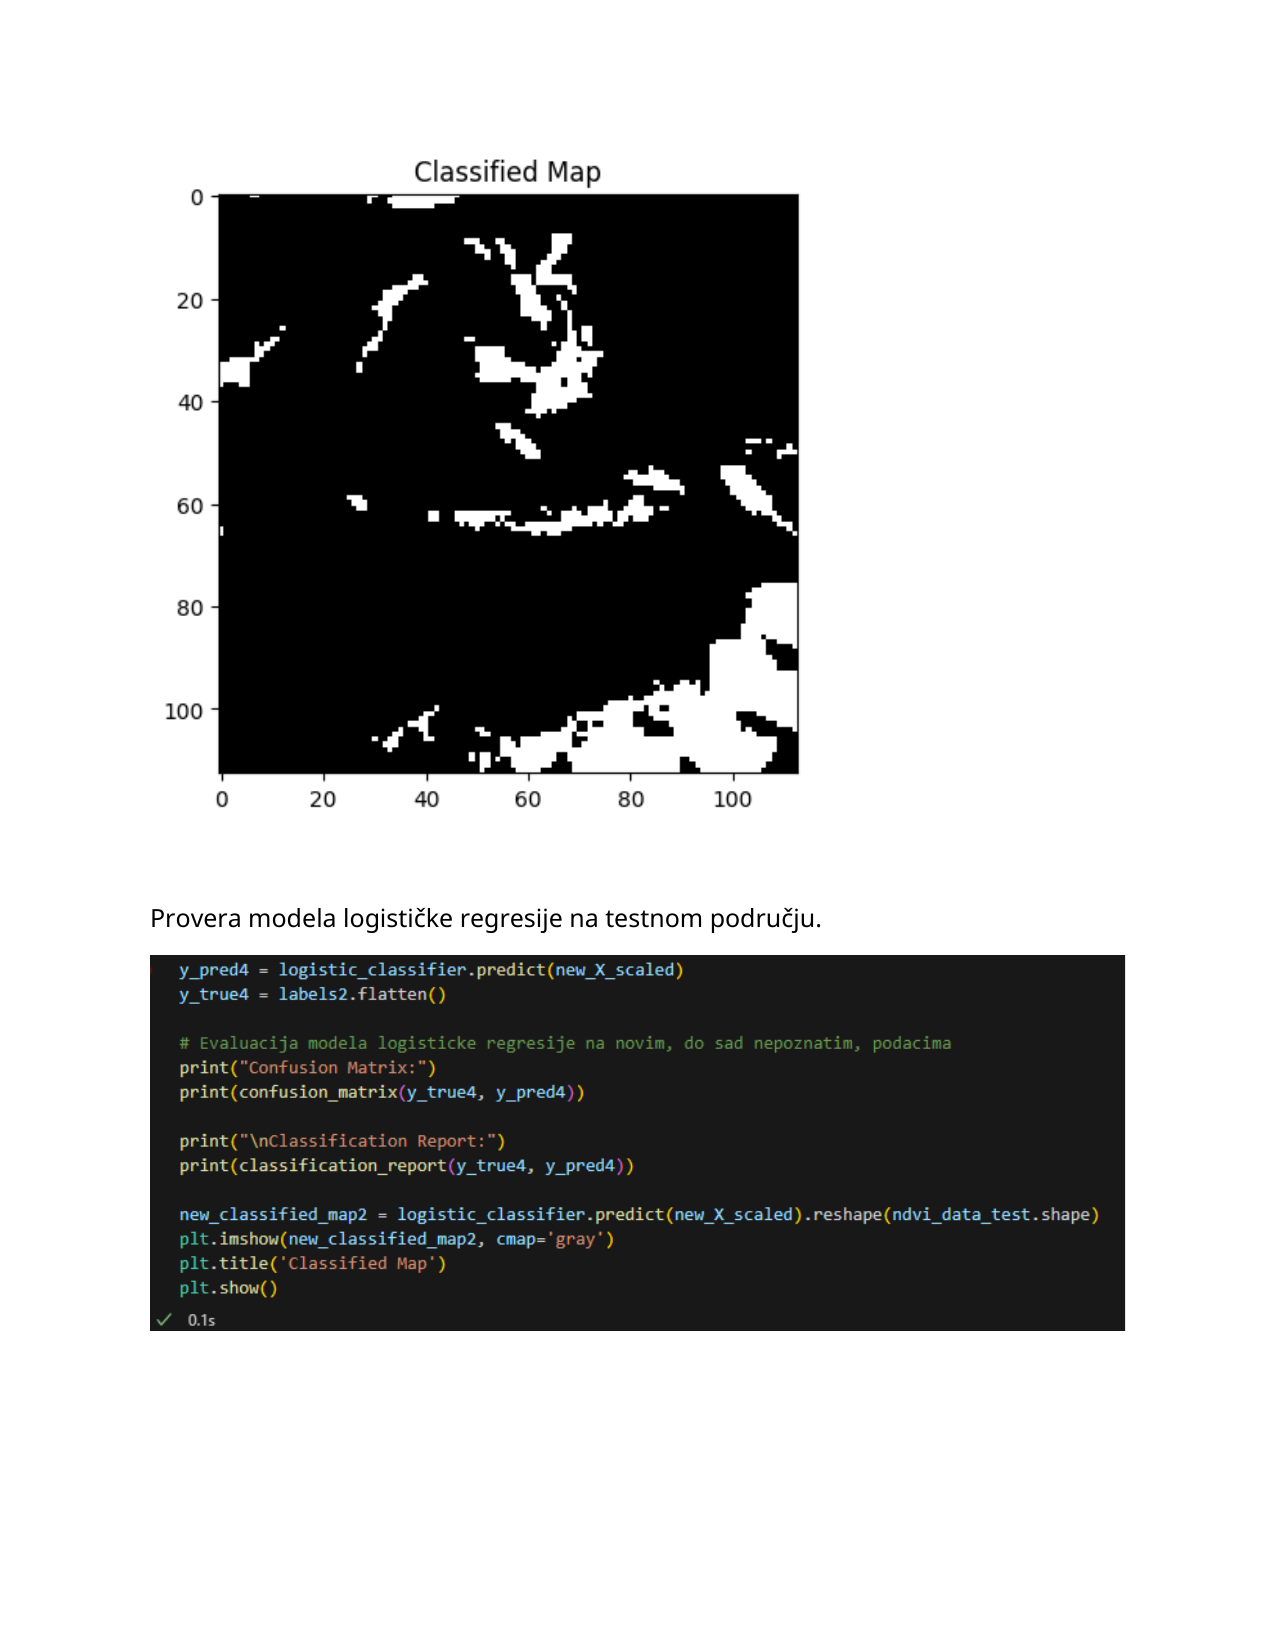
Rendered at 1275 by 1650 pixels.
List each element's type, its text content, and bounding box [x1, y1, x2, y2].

picture [150, 150, 810, 826]
text Provera modela logističke regresije na testnom području. [150, 901, 1125, 935]
picture [150, 955, 1125, 1331]
